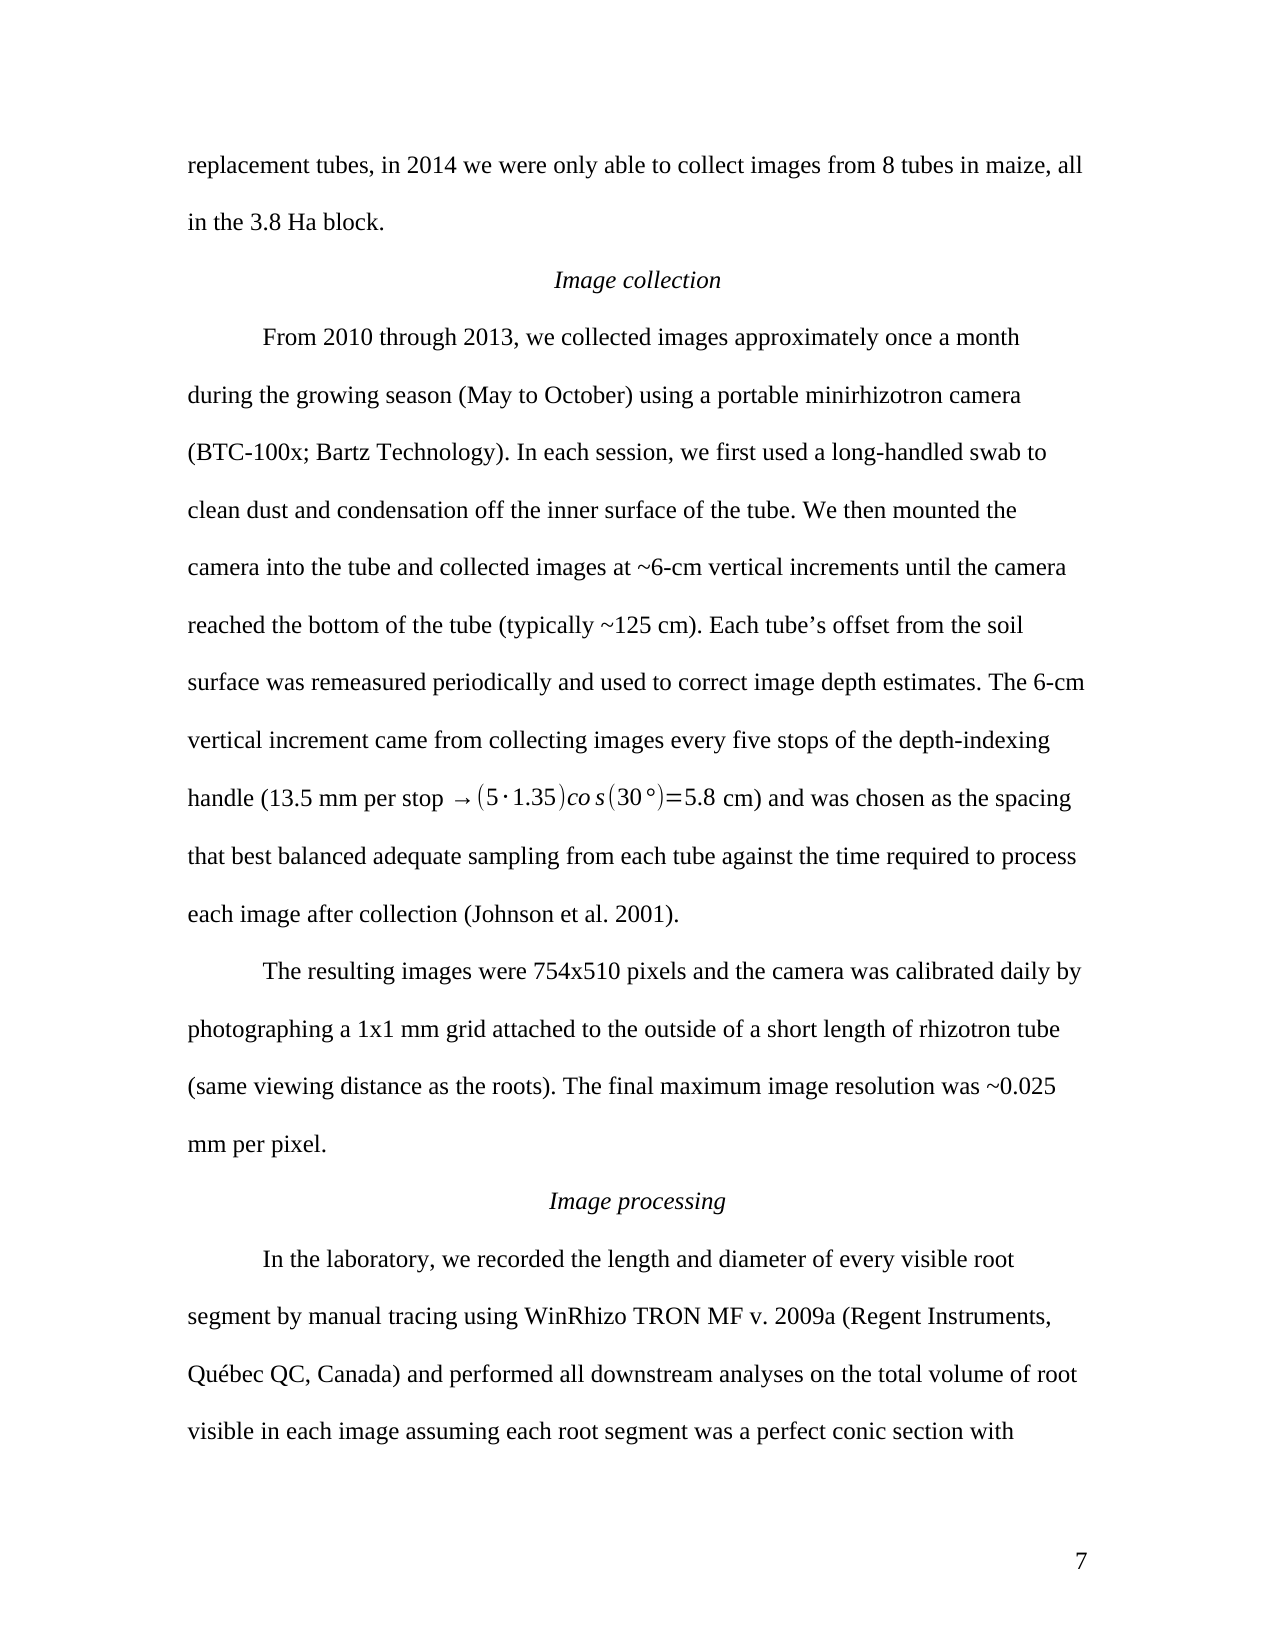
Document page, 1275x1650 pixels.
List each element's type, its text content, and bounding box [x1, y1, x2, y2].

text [187, 1244, 1087, 1445]
text The resulting images were 754x510 pixels and the camera was calibrated daily by photographing a 1x1 mm grid attached to the outside of a short length of rhizotron tube (same viewing distance as the roots). The final maximum image resolution was ~0.025 mm per pixel. [187, 956, 1087, 1157]
text From 2010 through 2013, we collected images approximately once a month during the growing season (May to October) using a portable minirhizotron camera (BTC-100x; Bartz Technology). In each session, we first used a long-handled swab to clean dust and condensation off the inner surface of the tube. We then mounted the camera into the tube and collected images at ~6-cm vertical increments until the camera reached the bottom of the tube (typically ~125 cm). Each tube’s offset from the soil surface was remeasured periodically and used to correct image depth estimates. The 6-cm vertical increment came from collecting images every five stops of the depth-indexing handle (13.5 mm per stop cm) and was chosen as the spacing that best balanced adequate sampling from each tube against the time required to process each image after collection (Johnson et al. 2001). [187, 322, 1087, 927]
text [187, 150, 1087, 236]
subtitle Image collection [187, 265, 1087, 294]
subtitle Image processing [187, 1186, 1087, 1215]
